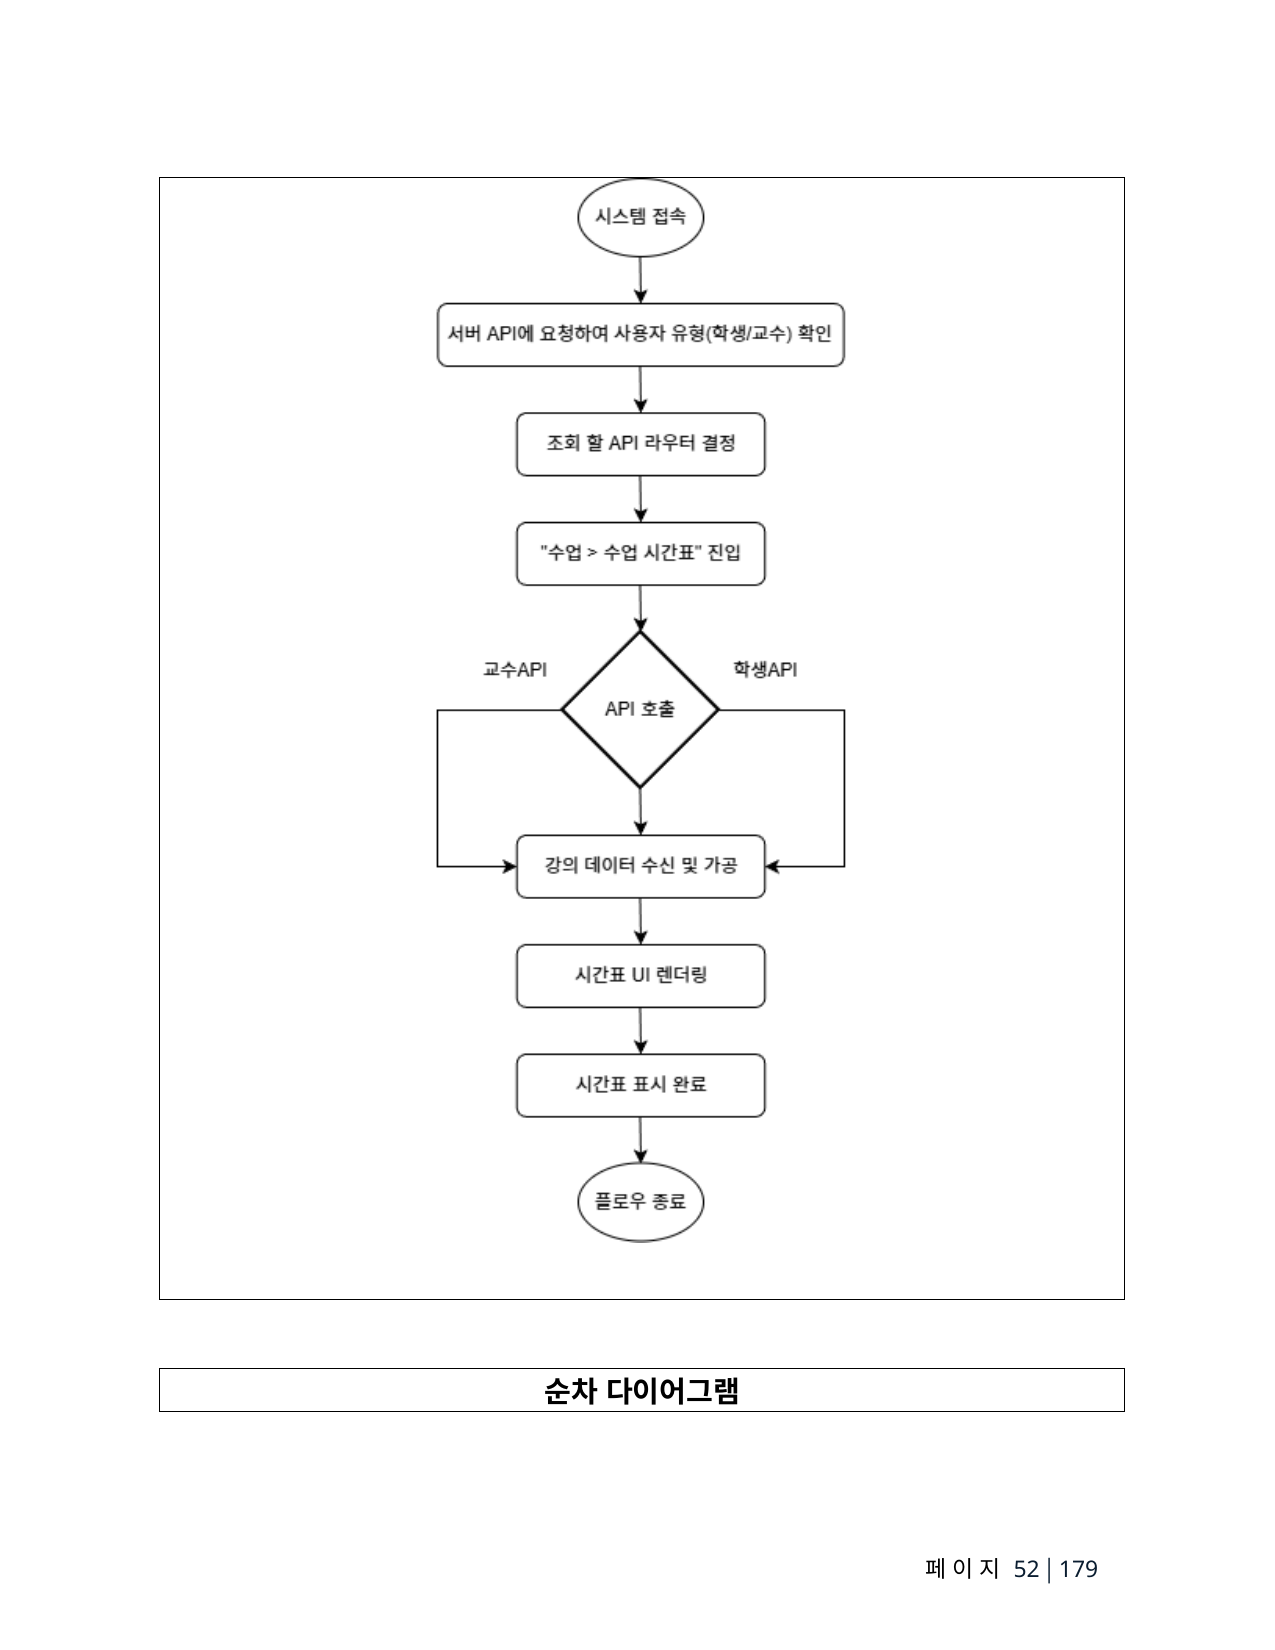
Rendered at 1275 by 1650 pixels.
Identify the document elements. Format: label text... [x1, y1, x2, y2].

picture [426, 178, 858, 1243]
table_header 순차 다이어그램 [160, 1369, 1124, 1411]
table_cell [160, 178, 1124, 1299]
